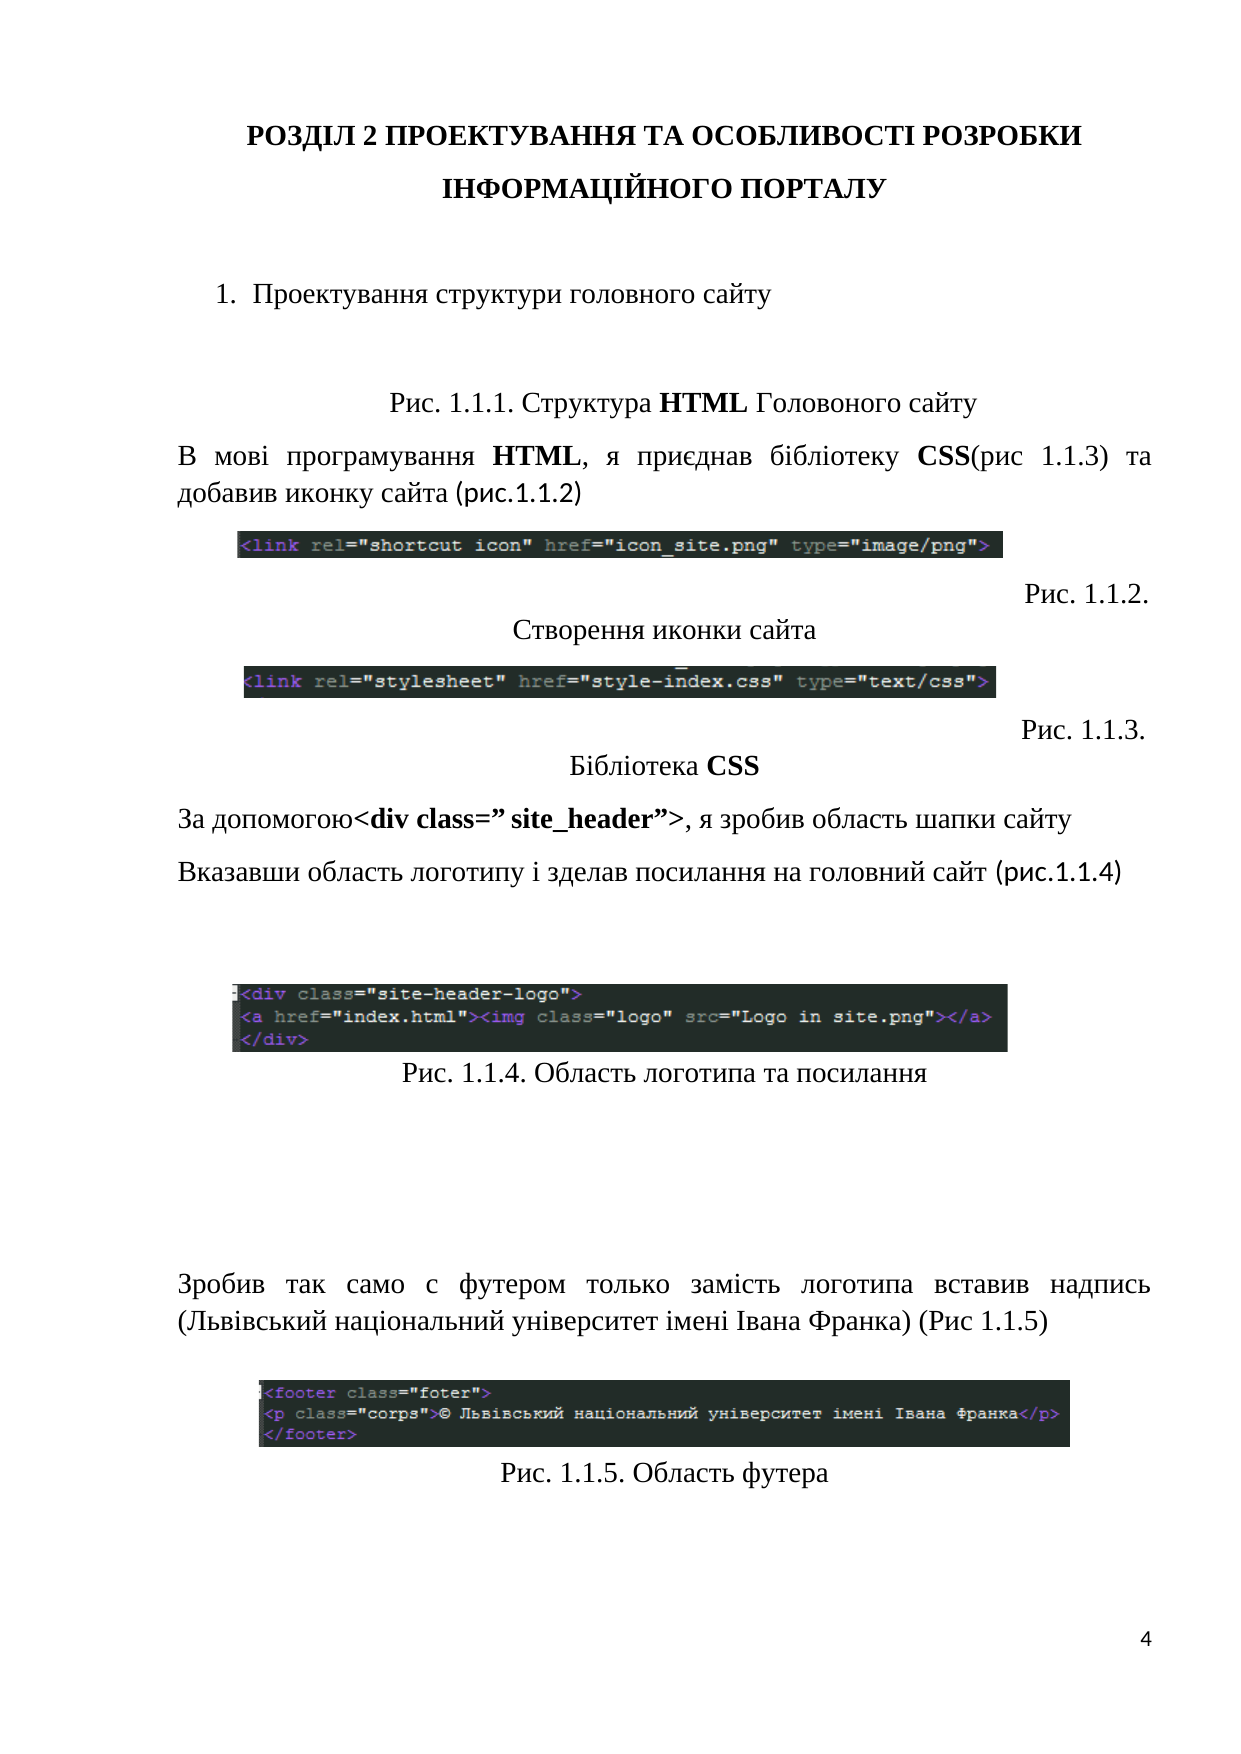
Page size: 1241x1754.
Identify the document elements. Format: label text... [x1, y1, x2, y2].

picture [258, 1380, 1070, 1447]
text В мові програмування HTML, я приєднав бібліотеку CSS(рис 1.1.3) та добавив иконку сайта (рис.1.1.2) [177, 438, 1152, 509]
text Рис. 1.1.2. Створення иконки сайта [177, 576, 1152, 646]
text Рис. 1.1.5. Область футера [177, 1455, 1152, 1489]
text Вказавши область логотипу і зделав посилання на головний сайт (рис.1.1.4) [177, 853, 1152, 889]
picture [243, 666, 997, 698]
text Рис. 1.1.3. Бібліотека CSS [177, 712, 1152, 781]
text ІНФОРМАЦІЙНОГО ПОРТАЛУ [177, 171, 1152, 204]
list Проектування структури головного сайту [215, 277, 1152, 310]
text За допомогою<div class=” site_header”>, я зробив область шапки сайту [177, 801, 1152, 834]
text Рис. 1.1.4. Область логотипа та посилання [177, 1055, 1152, 1089]
text Рис. 1.1.1. Структура HTML Головоного сайту [215, 329, 1152, 418]
picture [232, 984, 1008, 1052]
text Зробив так само с футером только замість логотипа вставив надпись (Львівський національний університет імені Івана Франка) (Рис 1.1.5) [177, 1266, 1152, 1336]
picture [237, 531, 1003, 558]
text РОЗДІЛ 2 ПРОЕКТУВАННЯ ТА ОСОБЛИВОСТІ РОЗРОБКИ [177, 118, 1152, 152]
